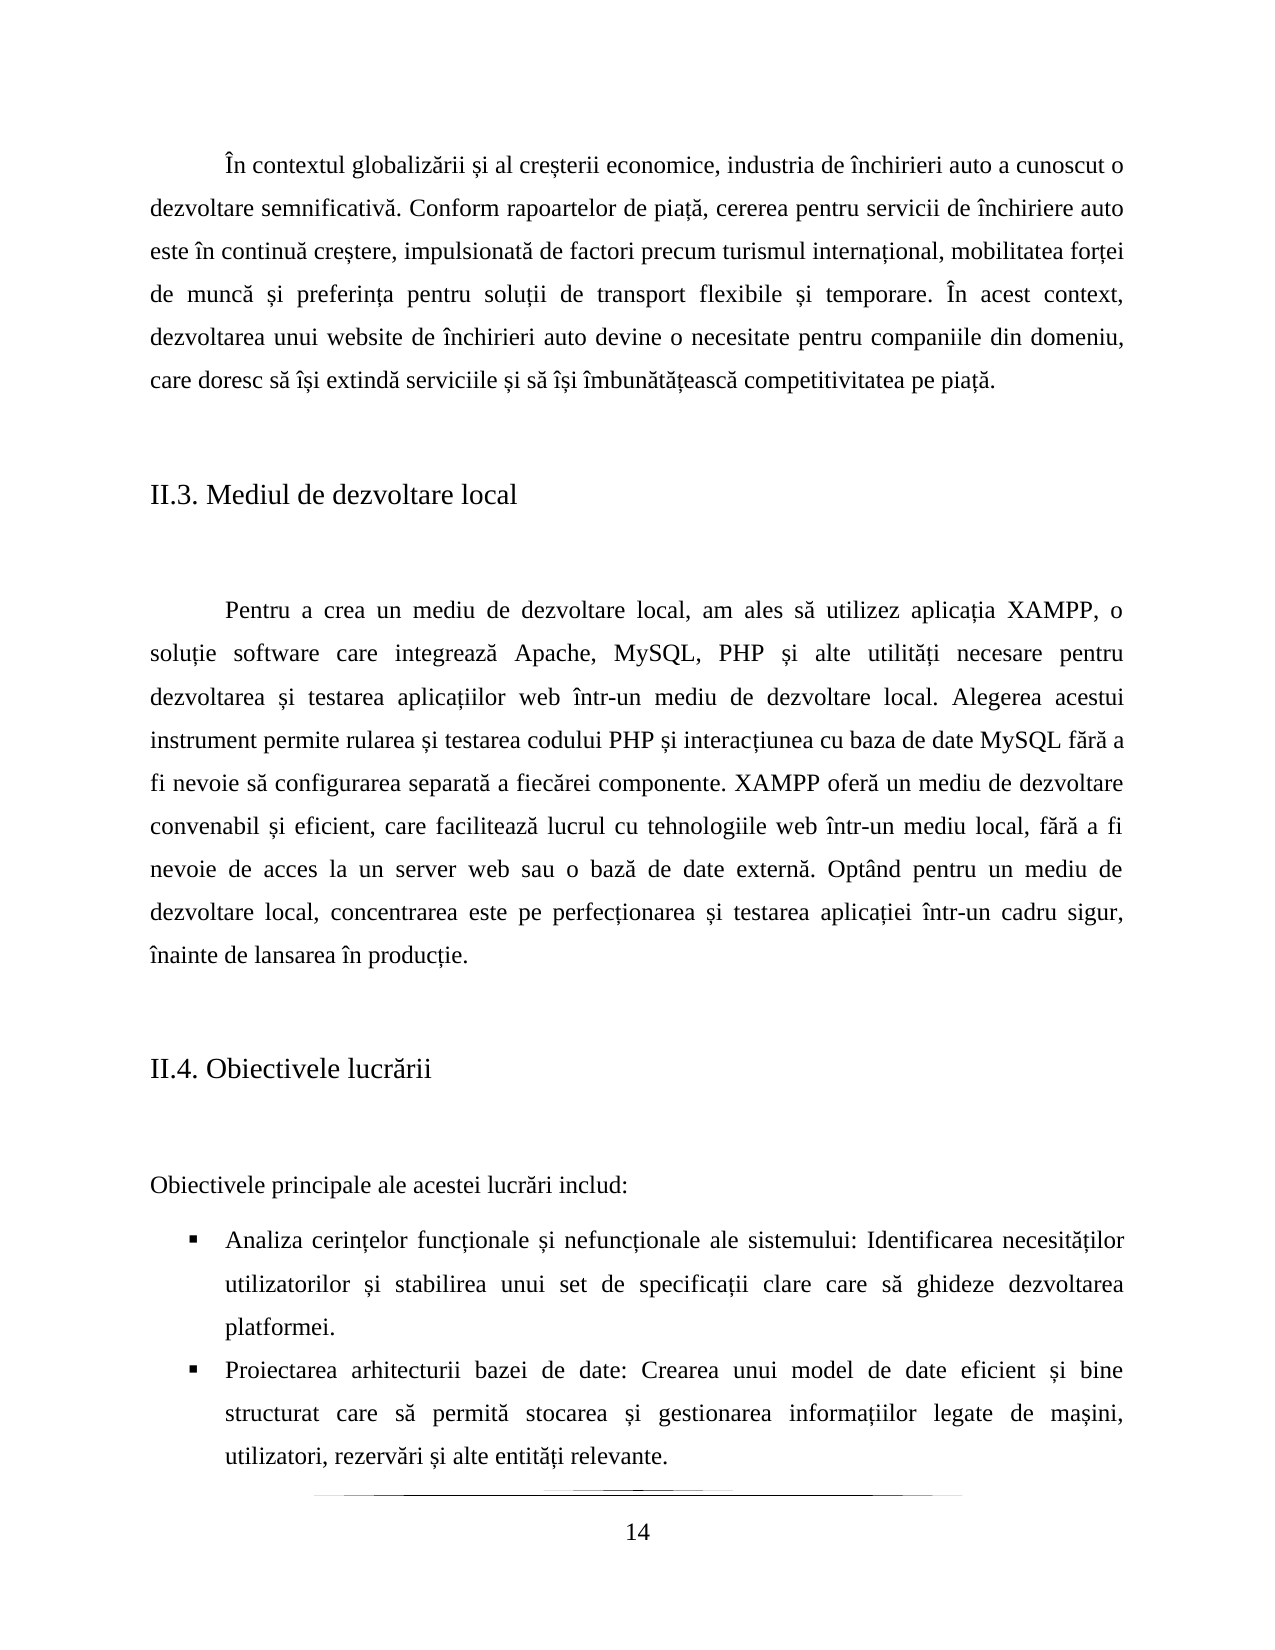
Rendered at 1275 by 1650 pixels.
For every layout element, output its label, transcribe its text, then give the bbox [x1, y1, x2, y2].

text Obiectivele principale ale acestei lucrări includ: [150, 1170, 1125, 1199]
list Analiza cerințelor funcționale și nefuncționale ale sistemului: Identificarea necesităților utilizatorilor și stabilirea unui set de specificații clare care să ghideze dezvoltarea platformei. [187, 1226, 1125, 1341]
subtitle II.3. Mediul de dezvoltare local [150, 477, 1125, 510]
text În contextul globalizării și al creșterii economice, industria de închirieri auto a cunoscut o dezvoltare semnificativă. Conform rapoartelor de piață, cererea pentru servicii de închiriere auto este în continuă creștere, impulsionată de factori precum turismul internațional, mobilitatea forței de muncă și preferința pentru soluții de transport flexibile și temporare. În acest context, dezvoltarea unui website de închirieri auto devine o necesitate pentru companiile din domeniu, care doresc să își extindă serviciile și să își îmbunătățească competitivitatea pe piață. [150, 150, 1125, 394]
list Proiectarea arhitecturii bazei de date: Crearea unui model de date eficient și bine structurat care să permită stocarea și gestionarea informațiilor legate de mașini, utilizatori, rezervări și alte entități relevante. [187, 1355, 1125, 1470]
text Pentru a crea un mediu de dezvoltare local, am ales să utilizez aplicația XAMPP, o soluție software care integrează Apache, MySQL, PHP și alte utilități necesare pentru dezvoltarea și testarea aplicațiilor web într-un mediu de dezvoltare local. Alegerea acestui instrument permite rularea și testarea codului PHP și interacțiunea cu baza de date MySQL fără a fi nevoie să configurarea separată a fiecărei componente. XAMPP oferă un mediu de dezvoltare convenabil și eficient, care facilitează lucrul cu tehnologiile web într-un mediu local, fără a fi nevoie de acces la un server web sau o bază de date externă. Optând pentru un mediu de dezvoltare local, concentrarea este pe perfecționarea și testarea aplicației într-un cadru sigur, înainte de lansarea în producție. [150, 595, 1125, 969]
subtitle II.4. Obiectivele lucrării [150, 1052, 1125, 1085]
